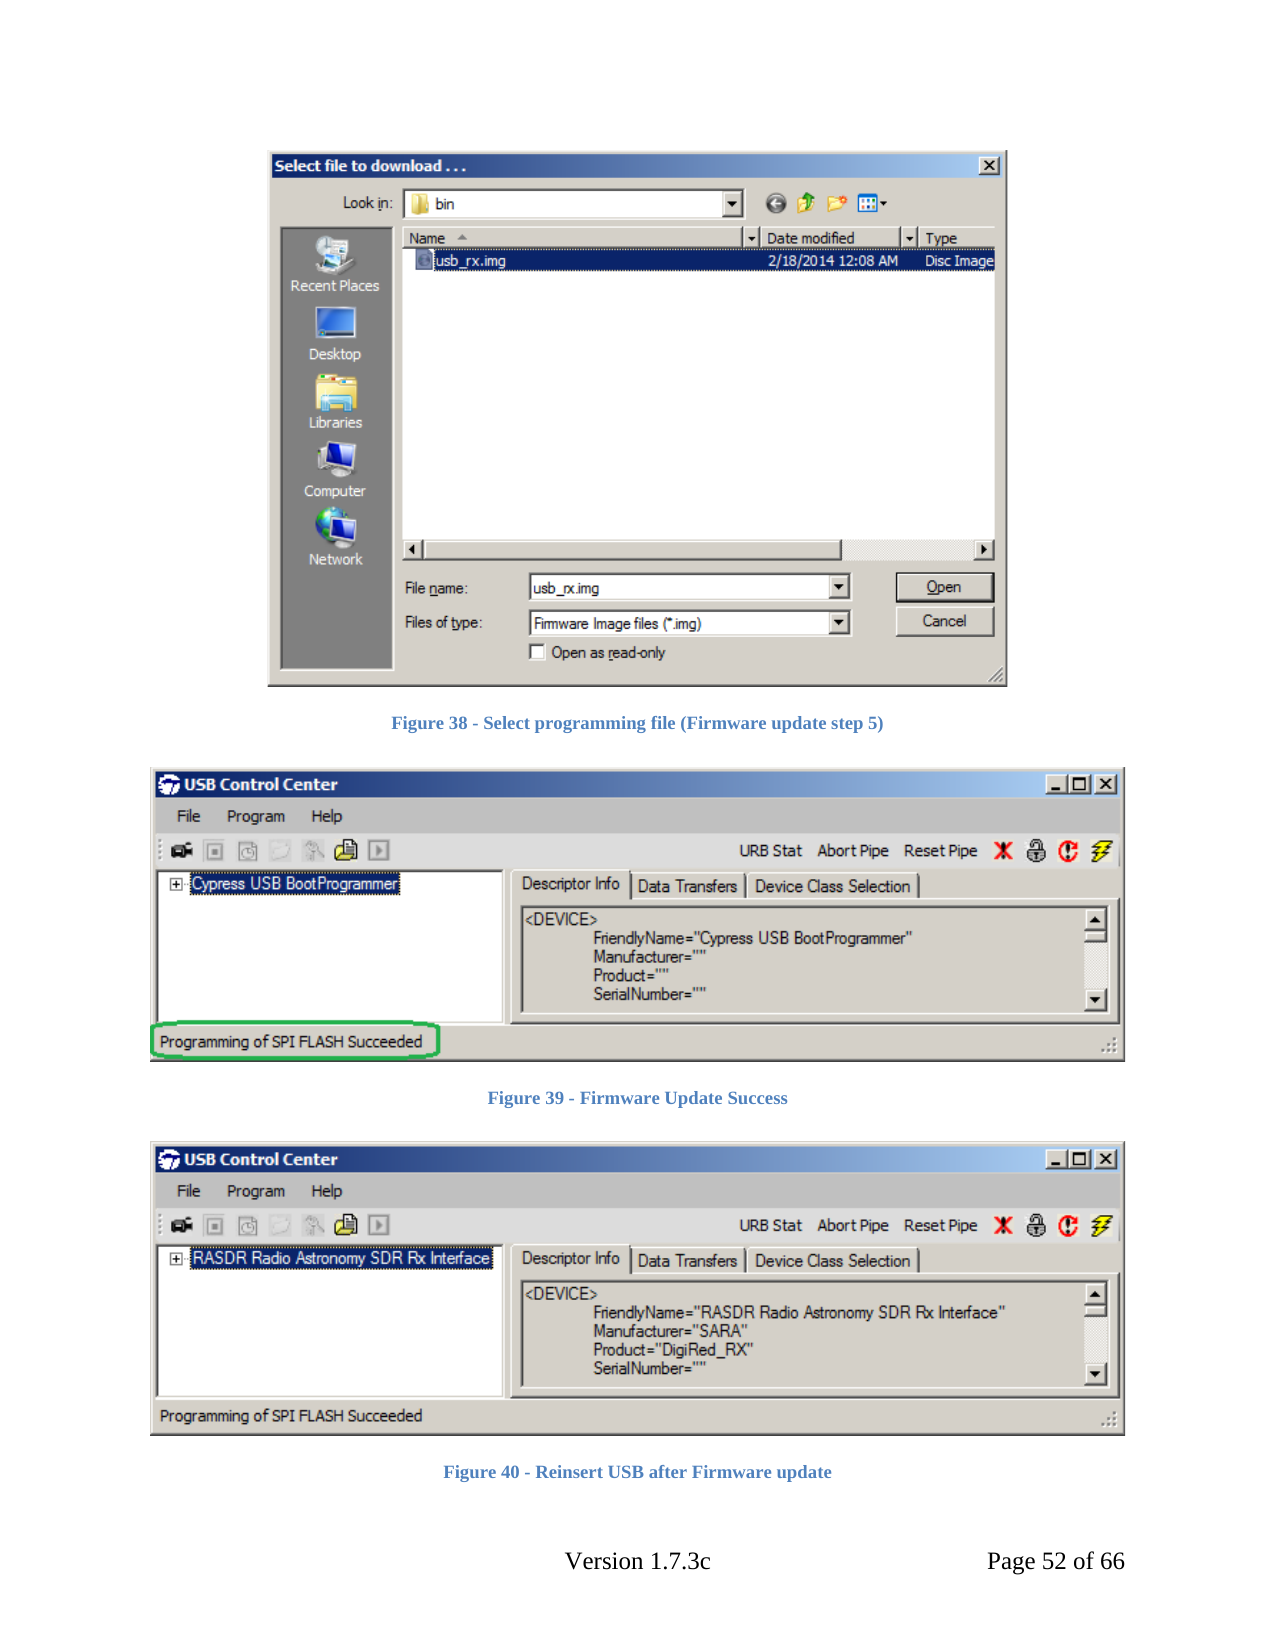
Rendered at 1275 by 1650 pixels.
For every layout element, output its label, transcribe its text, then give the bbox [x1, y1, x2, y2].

picture [150, 1141, 1125, 1436]
picture [150, 767, 1125, 1062]
text Figure 38 - Select programming file (Firmware update step 5) [150, 712, 1125, 734]
text Figure 40 - Reinsert USB after Firmware update [150, 1461, 1125, 1483]
picture [267, 150, 1008, 687]
text Figure 39 - Firmware Update Success [150, 1087, 1125, 1108]
